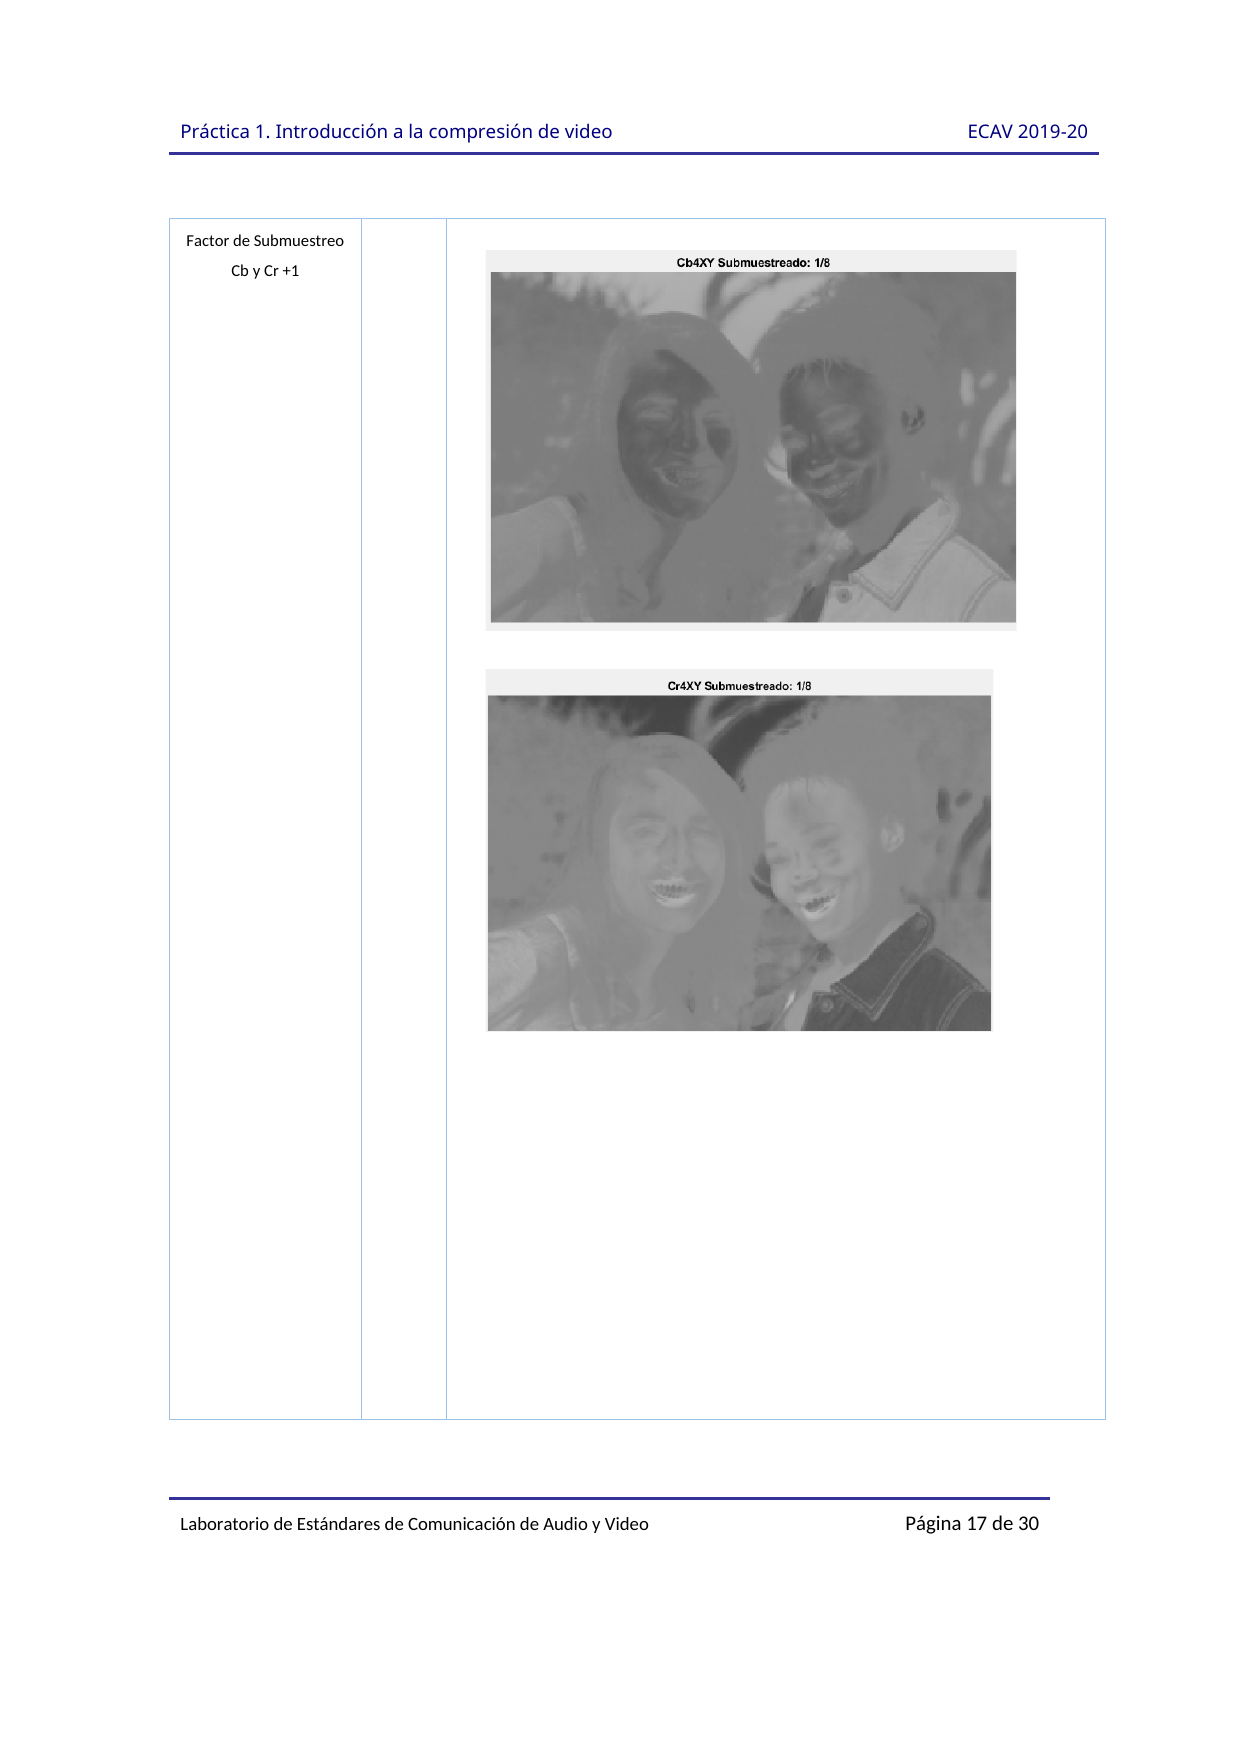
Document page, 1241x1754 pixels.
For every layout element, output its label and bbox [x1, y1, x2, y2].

picture [485, 250, 1017, 631]
picture [485, 669, 994, 1032]
table_cell [362, 219, 446, 1418]
table_cell [447, 219, 1105, 1418]
table_cell [170, 219, 361, 1418]
